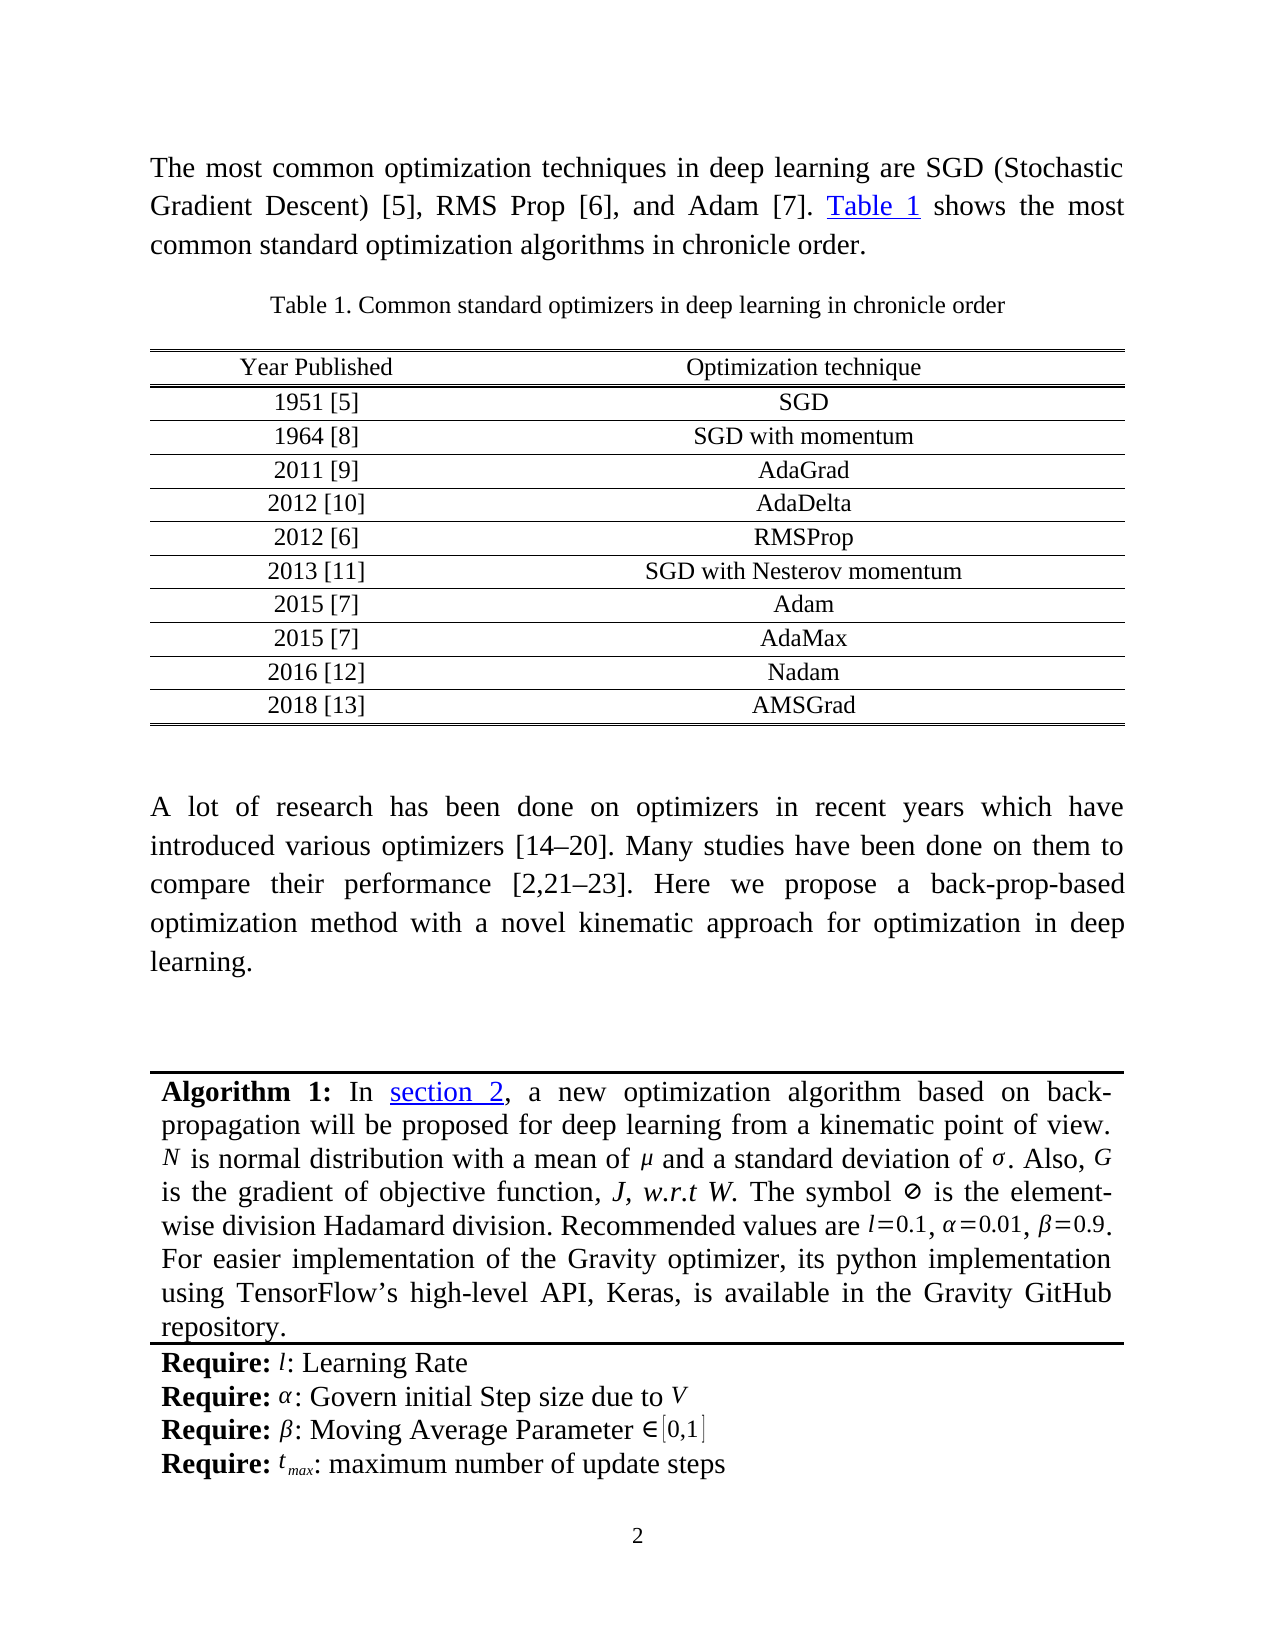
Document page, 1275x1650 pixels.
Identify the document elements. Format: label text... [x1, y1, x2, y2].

table_cell 2012 [10] [150, 489, 482, 521]
table_cell AdaMax [482, 623, 1125, 656]
table_cell RMSProp [482, 522, 1125, 555]
table_cell 1951 [5] [150, 388, 482, 420]
table_cell SGD with Nesterov momentum [482, 556, 1125, 588]
table_cell AMSGrad [482, 690, 1125, 723]
table_cell 2013 [11] [150, 556, 482, 588]
table_header Algorithm 1: In section 2, a new optimization algorithm based on back-propagation will be proposed for deep learning from a kinematic point of view. is normal distribution with a mean of and a standard deviation of . Also, is the gradient of objective function, J, w.r.t W. The symbol is the element-wise division Hadamard division. Recommended values are , , . For easier implementation of the Gravity optimizer, its python implementation using TensorFlow’s high-level API, Keras, is available in the Gravity GitHub repository. [150, 1074, 1124, 1342]
table_cell AdaDelta [482, 489, 1125, 521]
table_cell 1964 [8] [150, 421, 482, 454]
table_header Optimization technique [482, 352, 1125, 384]
table_cell 2016 [12] [150, 657, 482, 689]
table_cell SGD [482, 388, 1125, 420]
table_cell 2018 [13] [150, 690, 482, 723]
table_cell Require: : Learning Rate [150, 1345, 1124, 1379]
table_cell AdaGrad [482, 455, 1125, 487]
table_header Year Published [150, 352, 482, 384]
text A lot of research has been done on optimizers in recent years which have introduced various optimizers [14–20]. Many studies have been done on them to compare their performance [2,21–23]. Here we propose a back-prop-based optimization method with a novel kinematic approach for optimization in deep learning. [150, 789, 1125, 977]
text Table 1. Common standard optimizers in deep learning in chronicle order [150, 291, 1125, 319]
table_cell SGD with momentum [482, 421, 1125, 454]
table_cell 2012 [6] [150, 522, 482, 555]
table_cell Require: : Moving Average Parameter [150, 1413, 1124, 1446]
table_cell 2011 [9] [150, 455, 482, 487]
table_cell Nadam [482, 657, 1125, 689]
table_cell 2015 [7] [150, 623, 482, 656]
table_cell Require: : maximum number of update steps [150, 1446, 1124, 1479]
table_cell 2015 [7] [150, 589, 482, 622]
table_cell Require: : Govern initial Step size due to [150, 1379, 1124, 1412]
table_cell Adam [482, 589, 1125, 622]
text The most common optimization techniques in deep learning are SGD (Stochastic Gradient Descent) [5], RMS Prop [6], and Adam [7]. Table 1 shows the most common standard optimization algorithms in chronicle order. [150, 150, 1125, 261]
